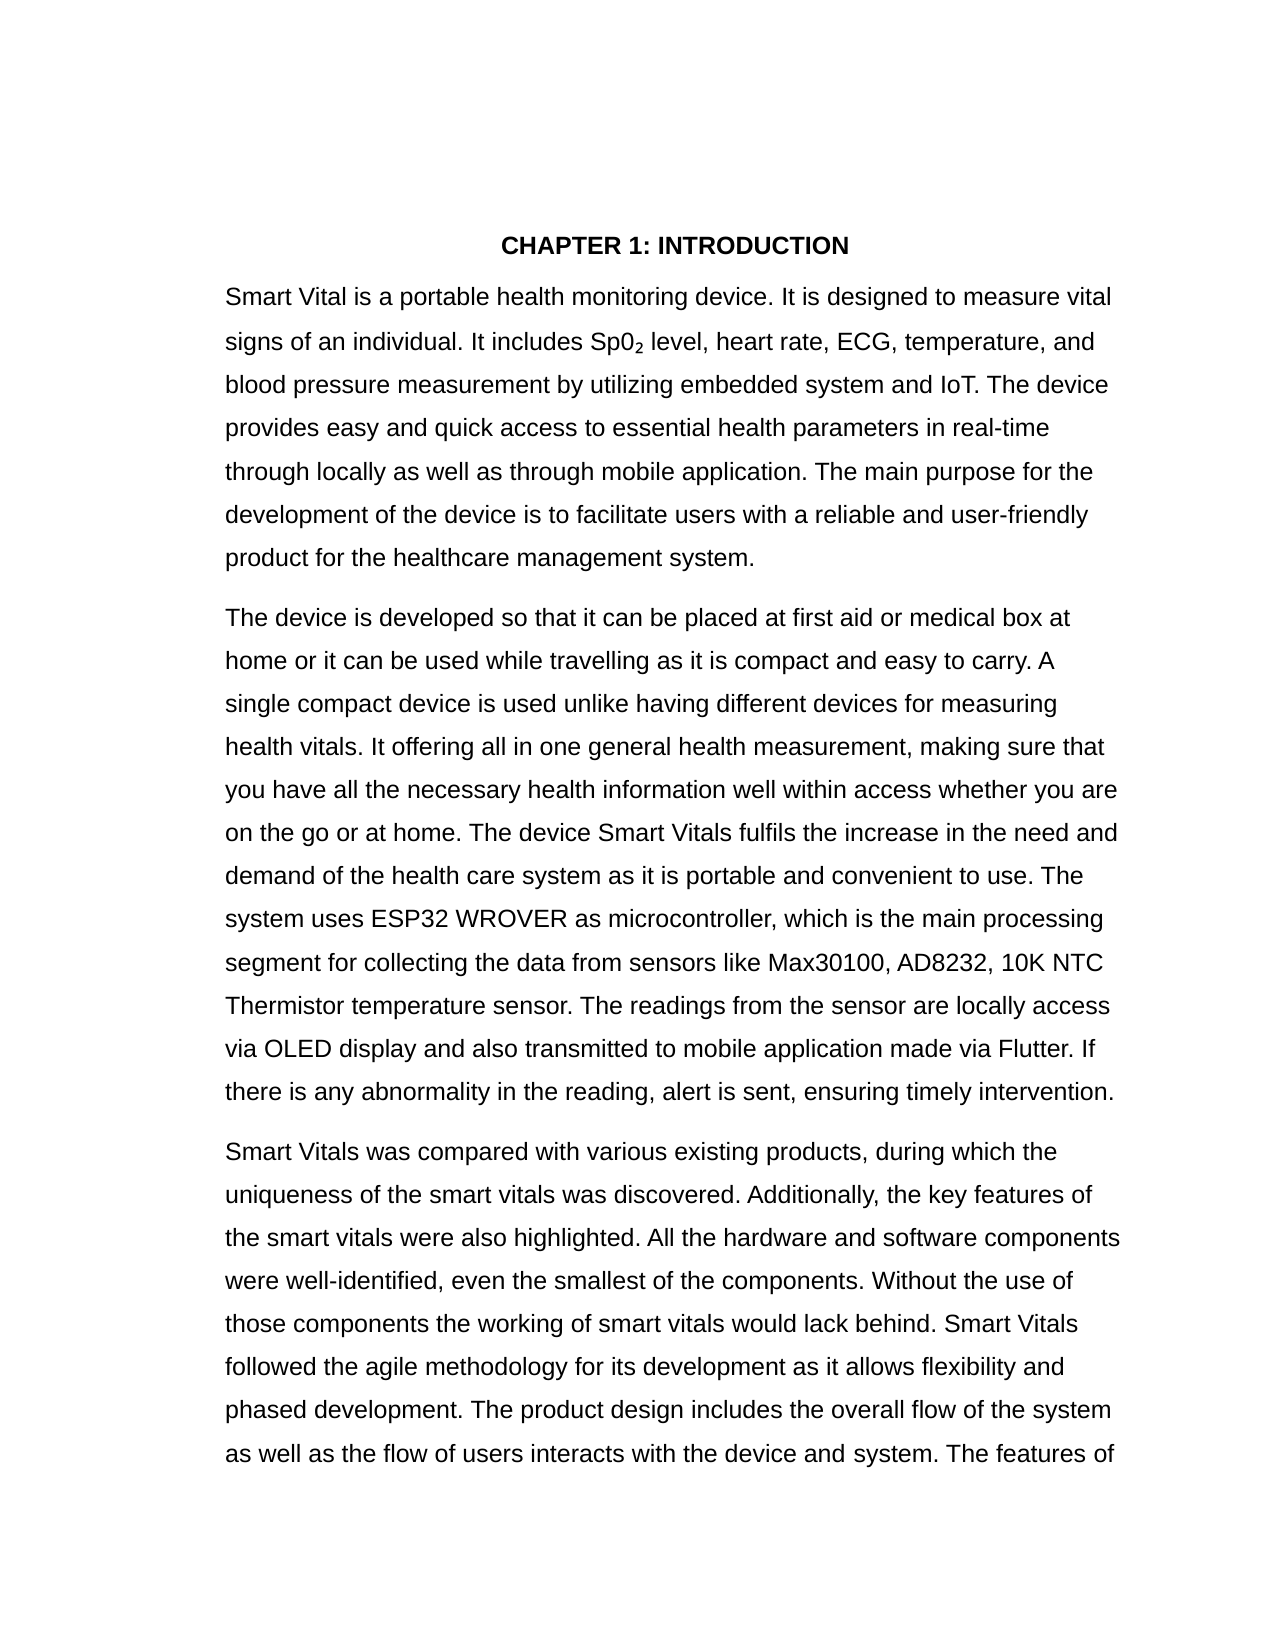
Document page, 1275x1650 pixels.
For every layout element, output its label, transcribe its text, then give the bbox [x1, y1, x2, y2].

subtitle CHAPTER 1: INTRODUCTION [225, 231, 1125, 259]
text The device is developed so that it can be placed at first aid or medical box at home or it can be used while travelling as it is compact and easy to carry. A single compact device is used unlike having different devices for measuring health vitals. It offering all in one general health measurement, making sure that you have all the necessary health information well within access whether you are on the go or at home. The device Smart Vitals fulfils the increase in the need and demand of the health care system as it is portable and convenient to use. The system uses ESP32 WROVER as microcontroller, which is the main processing segment for collecting the data from sensors like Max30100, AD8232, 10K NTC Thermistor temperature sensor. The readings from the sensor are locally access via OLED display and also transmitted to mobile application made via Flutter. If there is any abnormality in the reading, alert is sent, ensuring timely intervention. [225, 603, 1125, 1106]
text Smart Vital is a portable health monitoring device. It is designed to measure vital signs of an individual. It includes Sp0₂ level, heart rate, ECG, temperature, and blood pressure measurement by utilizing embedded system and IoT. The device provides easy and quick access to essential health parameters in real-time through locally as well as through mobile application. The main purpose for the development of the device is to facilitate users with a reliable and user-friendly product for the healthcare management system. [225, 282, 1125, 572]
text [225, 1137, 1125, 1467]
